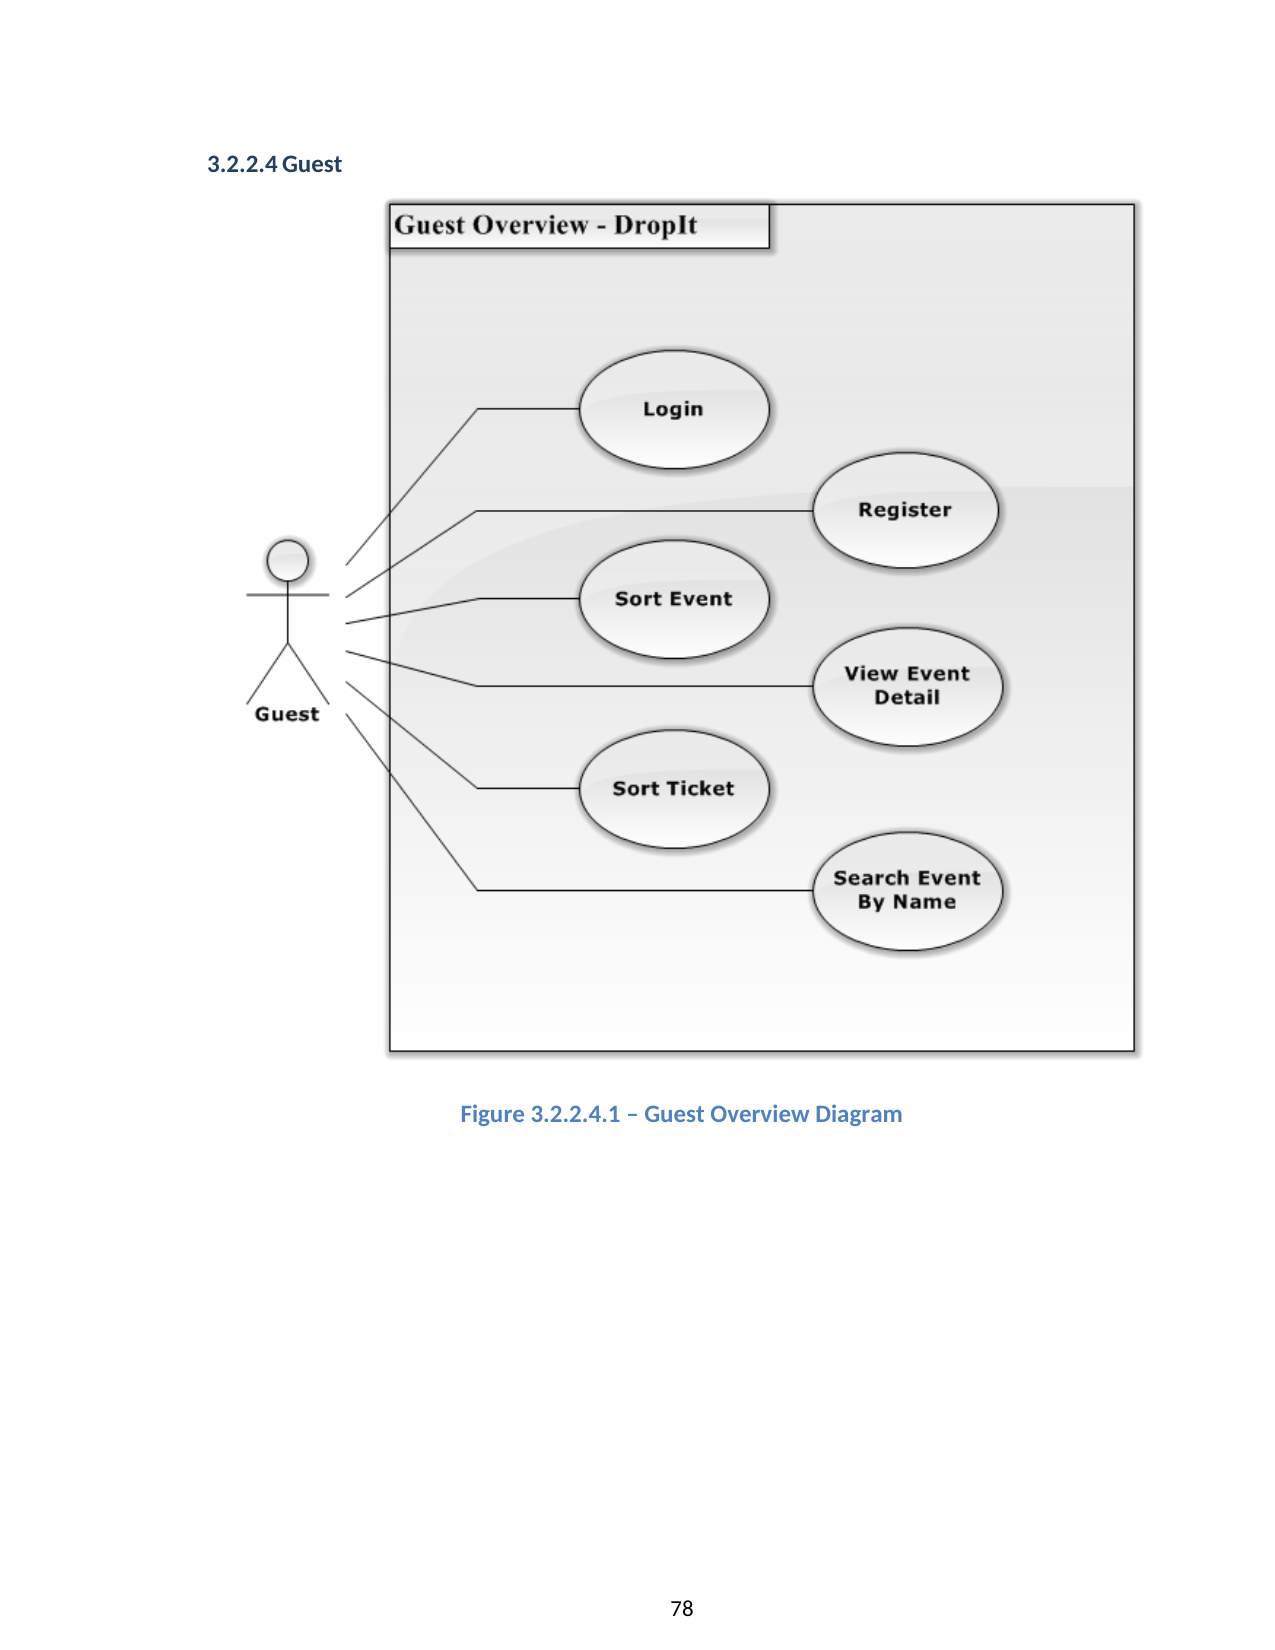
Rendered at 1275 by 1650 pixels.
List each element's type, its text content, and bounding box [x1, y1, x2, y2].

text Figure 3.2.2.4.1 – Guest Overview Diagram [207, 1098, 1157, 1129]
picture [207, 182, 1157, 1074]
subtitle 3.2.2.4 Guest [207, 148, 1157, 178]
